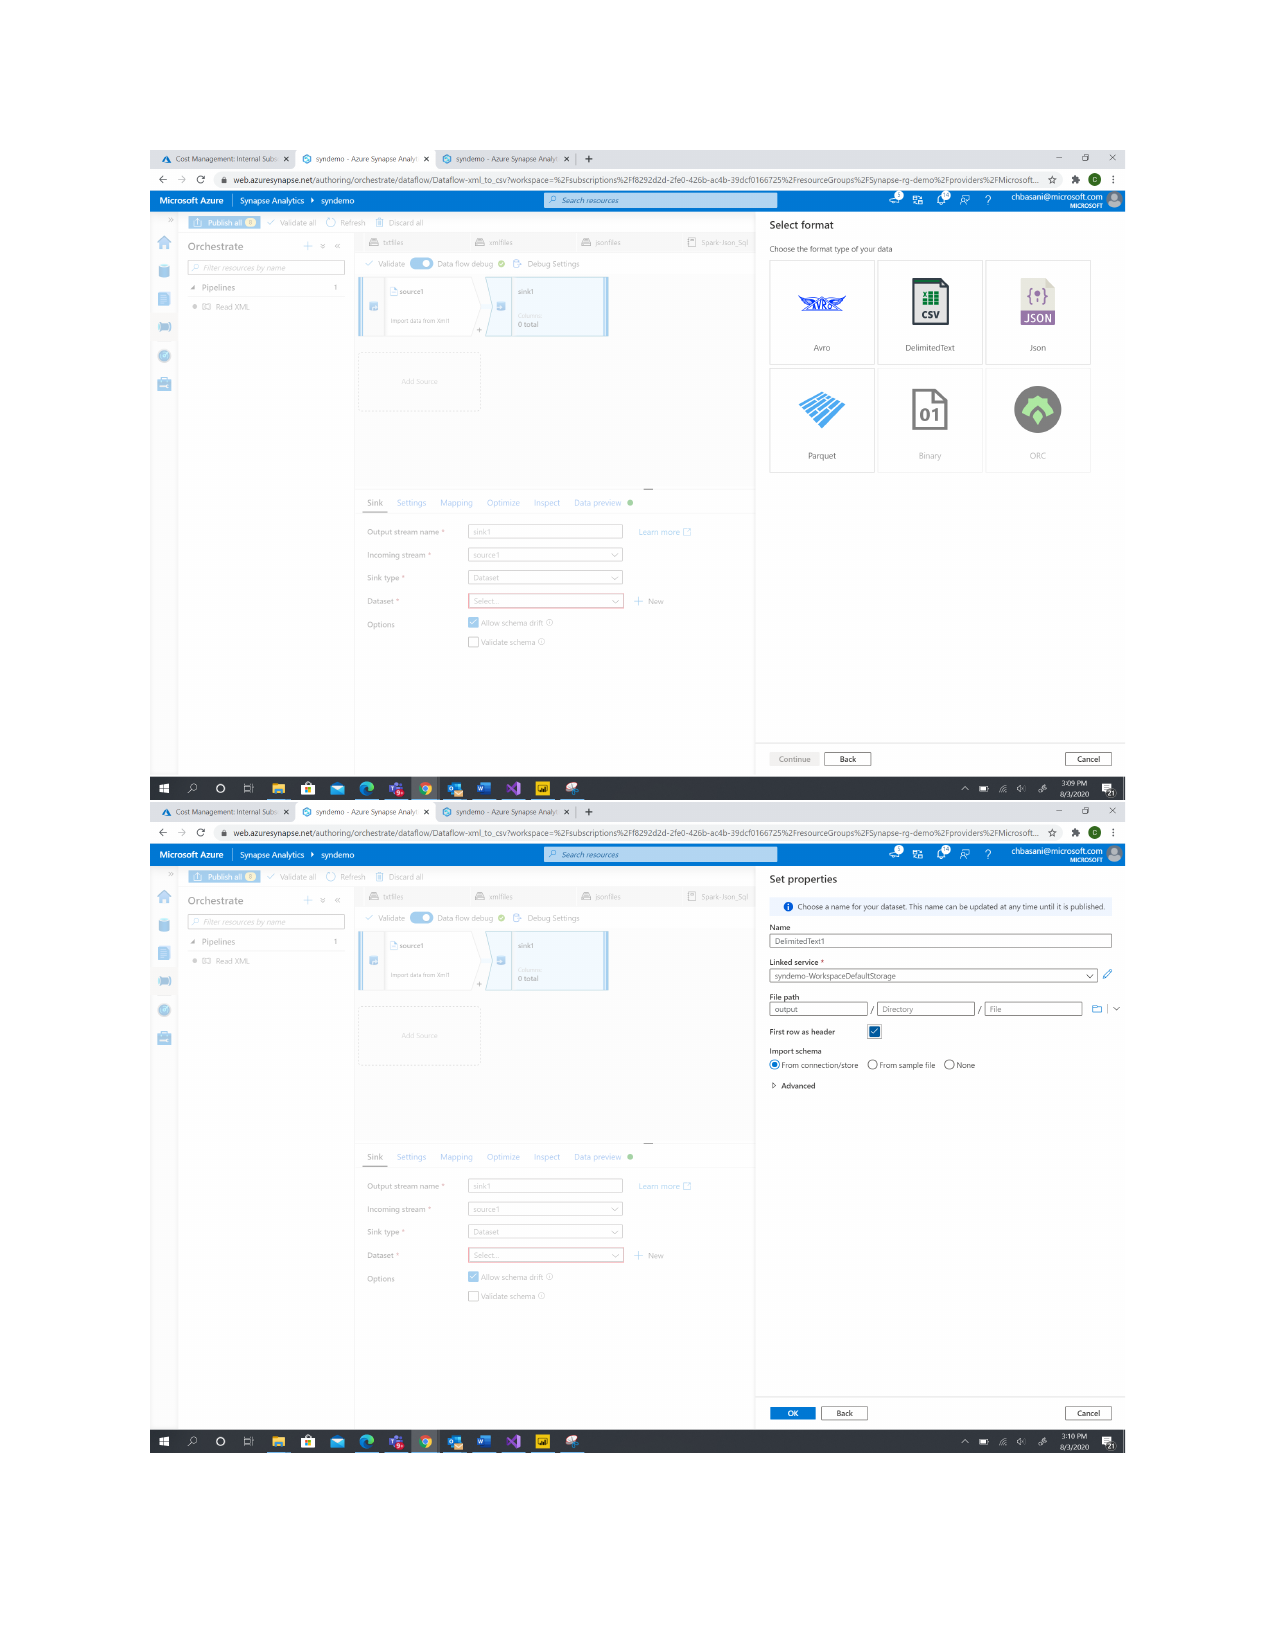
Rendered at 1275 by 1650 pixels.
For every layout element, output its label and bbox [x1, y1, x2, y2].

picture [150, 802, 1125, 1453]
picture [150, 150, 1125, 800]
